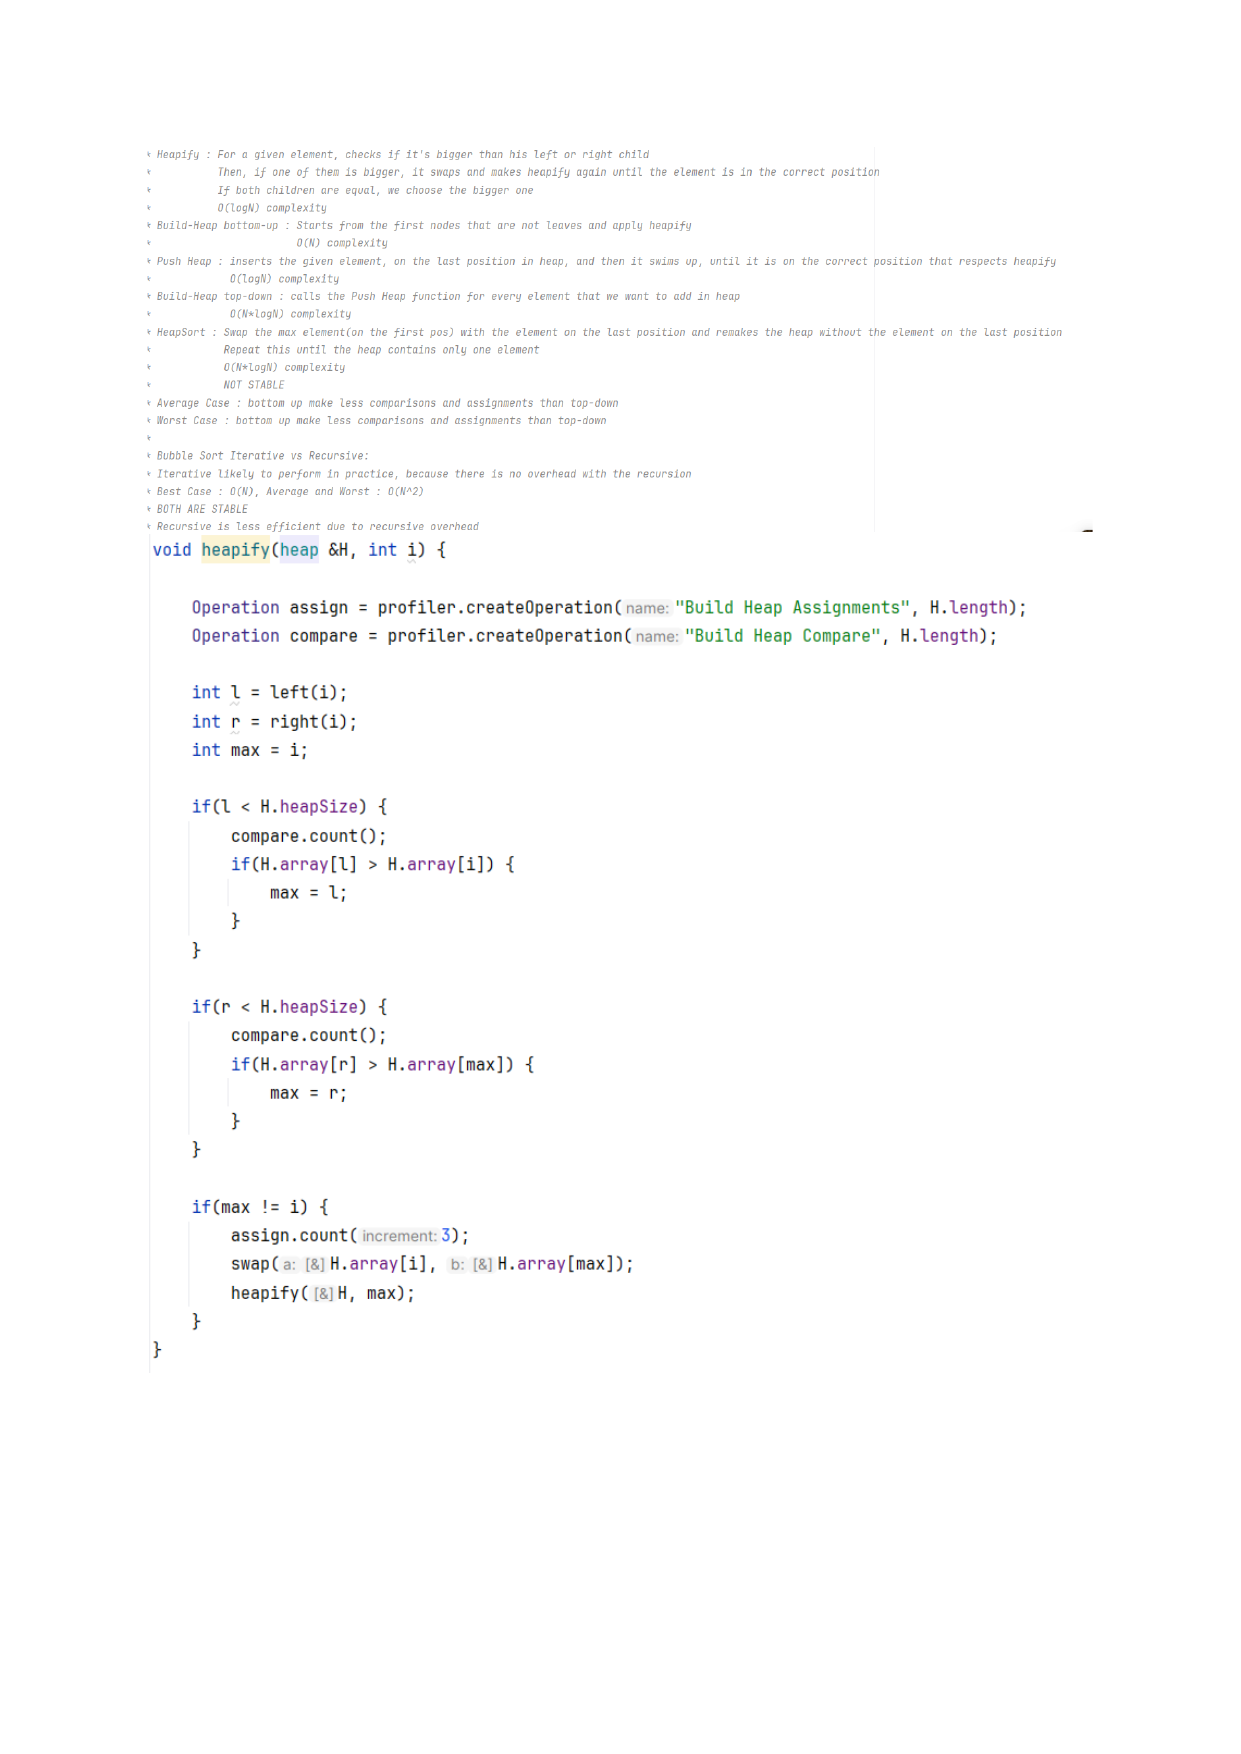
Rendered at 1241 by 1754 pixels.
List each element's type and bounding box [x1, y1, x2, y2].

picture [147, 147, 1093, 532]
picture [147, 534, 1093, 1373]
